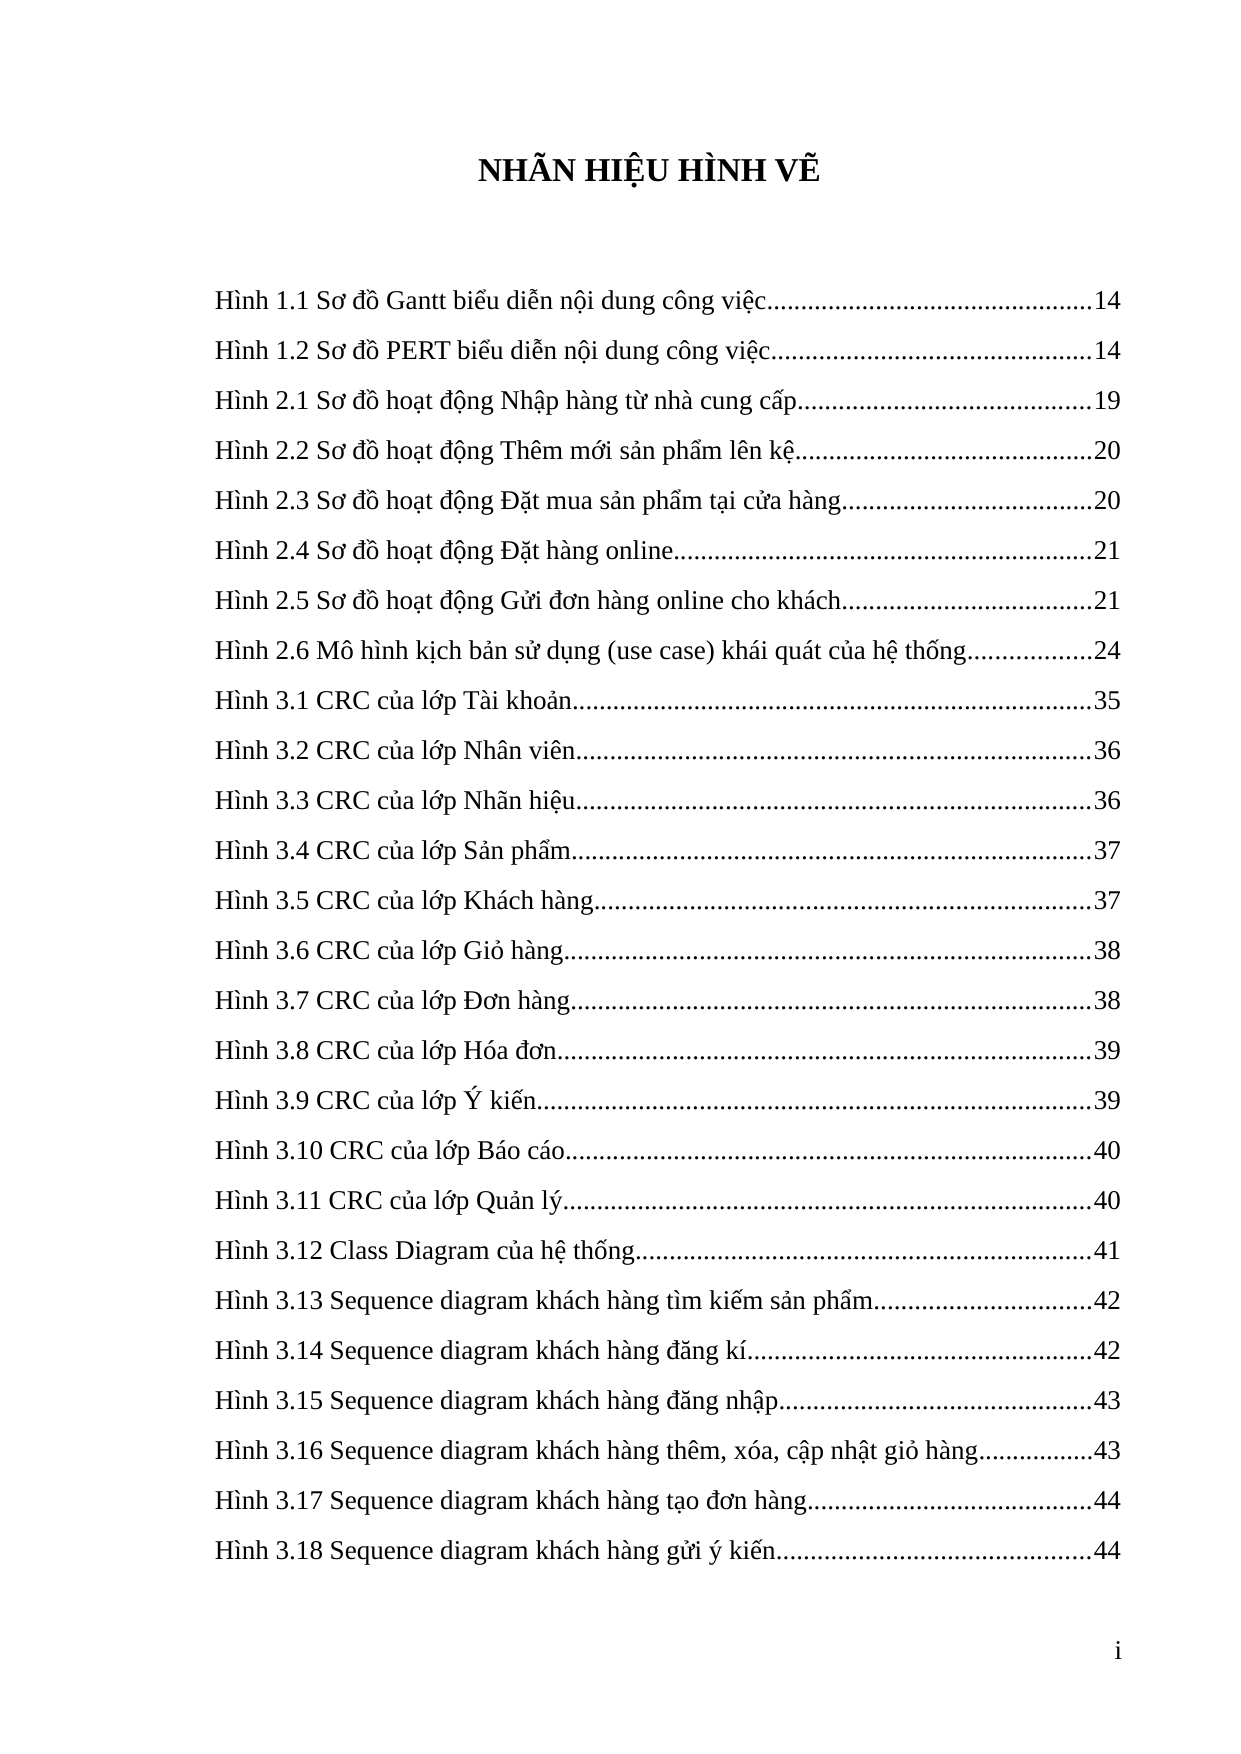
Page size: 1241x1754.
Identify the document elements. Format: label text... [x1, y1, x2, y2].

text Hình 3.13 Sequence diagram khách hàng tìm kiếm sản phẩm 42 [177, 1281, 1122, 1318]
text Hình 2.1 Sơ đồ hoạt động Nhập hàng từ nhà cung cấp 19 [177, 381, 1122, 418]
text Hình 2.5 Sơ đồ hoạt động Gửi đơn hàng online cho khách 21 [177, 581, 1122, 618]
text Hình 3.1 CRC của lớp Tài khoản 35 [177, 681, 1122, 718]
text Hình 3.11 CRC của lớp Quản lý 40 [177, 1181, 1122, 1218]
text Hình 1.1 Sơ đồ Gantt biểu diễn nội dung công việc 14 [177, 281, 1122, 318]
text Hình 3.2 CRC của lớp Nhân viên 36 [177, 731, 1122, 768]
text Hình 2.2 Sơ đồ hoạt động Thêm mới sản phẩm lên kệ 20 [177, 431, 1122, 468]
text Hình 3.10 CRC của lớp Báo cáo 40 [177, 1131, 1122, 1168]
text Hình 3.12 Class Diagram của hệ thống 41 [177, 1231, 1122, 1268]
subtitle NHÃN HIỆU HÌNH VẼ [177, 132, 1122, 207]
text Hình 3.8 CRC của lớp Hóa đơn 39 [177, 1031, 1122, 1068]
text Hình 3.3 CRC của lớp Nhãn hiệu 36 [177, 781, 1122, 818]
text Hình 3.14 Sequence diagram khách hàng đăng kí 42 [177, 1331, 1122, 1368]
text Hình 3.17 Sequence diagram khách hàng tạo đơn hàng 44 [177, 1481, 1122, 1518]
text Hình 2.6 Mô hình kịch bản sử dụng (use case) khái quát của hệ thống 24 [177, 631, 1122, 668]
text Hình 3.4 CRC của lớp Sản phẩm 37 [177, 831, 1122, 868]
text Hình 3.9 CRC của lớp Ý kiến 39 [177, 1081, 1122, 1118]
text Hình 3.15 Sequence diagram khách hàng đăng nhập 43 [177, 1381, 1122, 1418]
text Hình 3.7 CRC của lớp Đơn hàng 38 [177, 981, 1122, 1018]
text Hình 2.4 Sơ đồ hoạt động Đặt hàng online 21 [177, 531, 1122, 568]
text Hình 3.18 Sequence diagram khách hàng gửi ý kiến 44 [177, 1531, 1122, 1568]
text Hình 3.16 Sequence diagram khách hàng thêm, xóa, cập nhật giỏ hàng 43 [177, 1431, 1122, 1468]
text Hình 2.3 Sơ đồ hoạt động Đặt mua sản phẩm tại cửa hàng 20 [177, 481, 1122, 518]
text Hình 3.6 CRC của lớp Giỏ hàng 38 [177, 931, 1122, 968]
text Hình 3.5 CRC của lớp Khách hàng 37 [177, 881, 1122, 918]
text Hình 1.2 Sơ đồ PERT biểu diễn nội dung công việc 14 [177, 331, 1122, 368]
